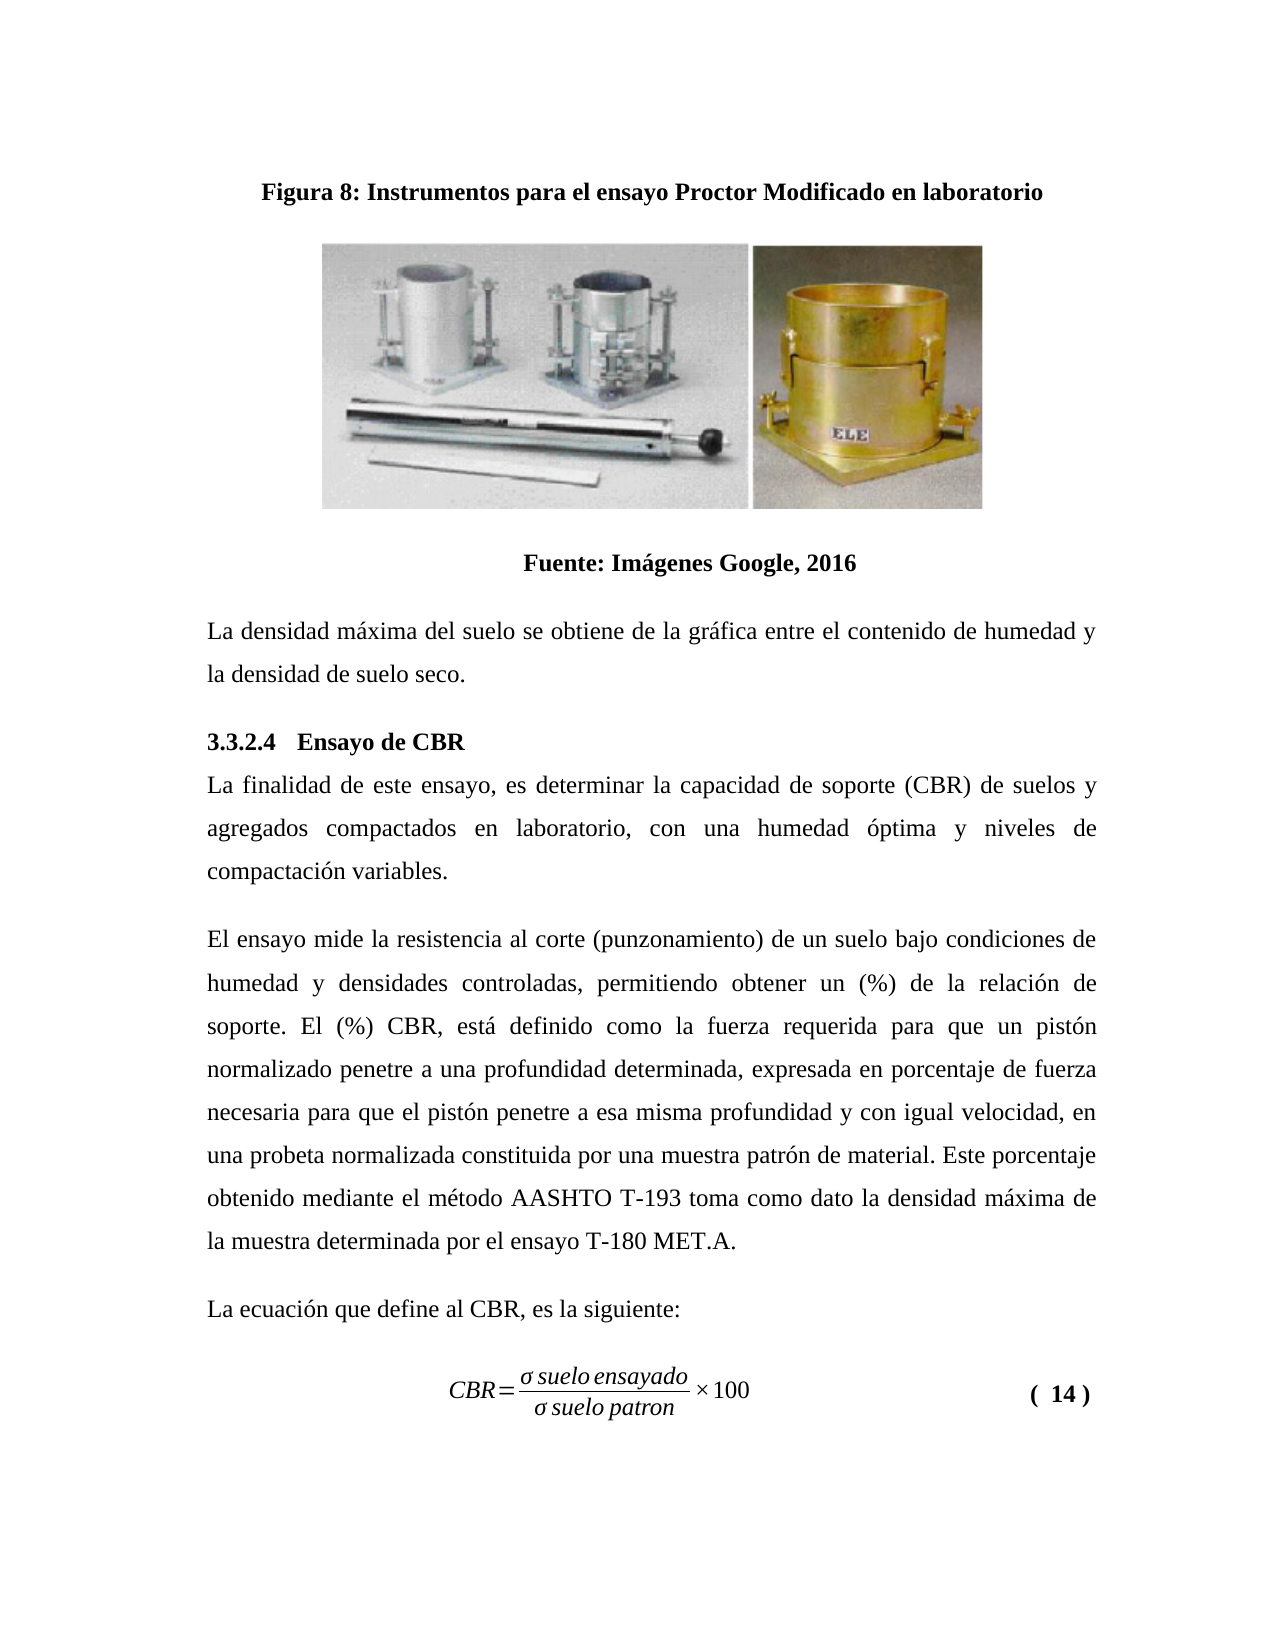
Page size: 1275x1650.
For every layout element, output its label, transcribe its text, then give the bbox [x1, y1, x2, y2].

table_header [196, 1363, 1004, 1461]
table_header ( 14 ) [1004, 1363, 1101, 1461]
text La ecuación que define al CBR, es la siguiente: [207, 1294, 1098, 1323]
picture [322, 243, 983, 509]
text La finalidad de este ensayo, es determinar la capacidad de soporte (CBR) de suelos y agregados compactados en laboratorio, con una humedad óptima y niveles de compactación variables. [207, 770, 1098, 885]
list Fuente: Imágenes Google, 2016 [282, 548, 1098, 576]
text El ensayo mide la resistencia al corte (punzonamiento) de un suelo bajo condiciones de humedad y densidades controladas, permitiendo obtener un (%) de la relación de soporte. El (%) CBR, está definido como la fuerza requerida para que un pistón normalizado penetre a una profundidad determinada, expresada en porcentaje de fuerza necesaria para que el pistón penetre a esa misma profundidad y con igual velocidad, en una probeta normalizada constituida por una muestra patrón de material. Este porcentaje obtenido mediante el método AASHTO T-193 toma como dato la densidad máxima de la muestra determinada por el ensayo T-180 MET.A. [207, 924, 1098, 1255]
subtitle Ensayo de CBR [207, 727, 1098, 756]
text La densidad máxima del suelo se obtiene de la gráfica entre el contenido de humedad y la densidad de suelo seco. [207, 616, 1098, 688]
text Figura 8: Instrumentos para el ensayo Proctor Modificado en laboratorio [207, 177, 1098, 206]
